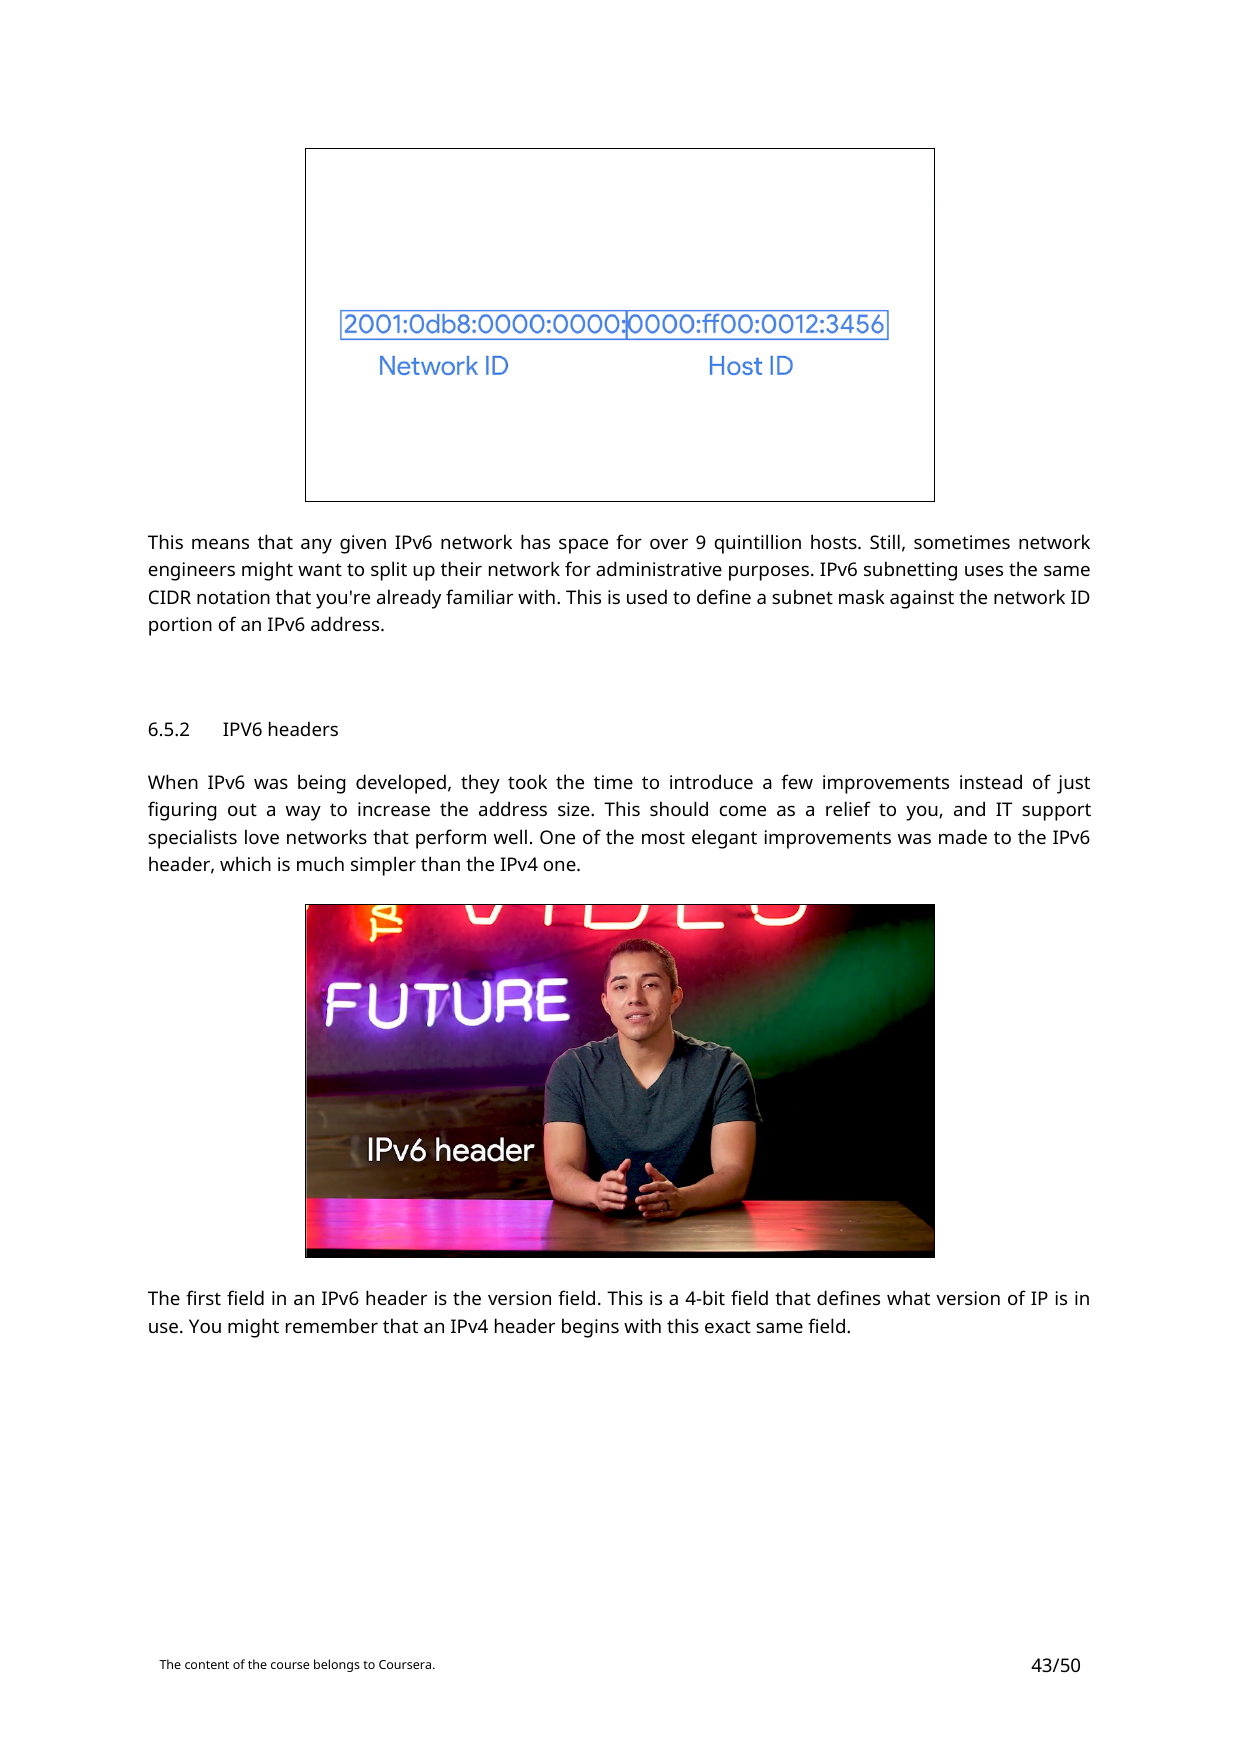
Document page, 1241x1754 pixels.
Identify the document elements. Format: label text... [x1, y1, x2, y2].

text When IPv6 was being developed, they took the time to introduce a few improvements instead of just figuring out a way to increase the address size. This should come as a relief to you, and IT support specialists love networks that perform well. One of the most elegant improvements was made to the IPv6 header, which is much simpler than the IPv4 one. [148, 769, 1093, 877]
subtitle IPV6 headers [148, 717, 1093, 742]
text This means that any given IPv6 network has space for over 9 quintillion hosts. Still, sometimes network engineers might want to split up their network for administrative purposes. IPv6 subnetting uses the same CIDR notation that you're already familiar with. This is used to define a subnet mask against the network ID portion of an IPv6 address. [148, 529, 1093, 637]
picture [306, 149, 934, 501]
text The first field in an IPv6 header is the version field. This is a 4-bit field that defines what version of IP is in use. You might remember that an IPv4 header begins with this exact same field. [148, 1286, 1093, 1338]
picture [306, 905, 934, 1257]
